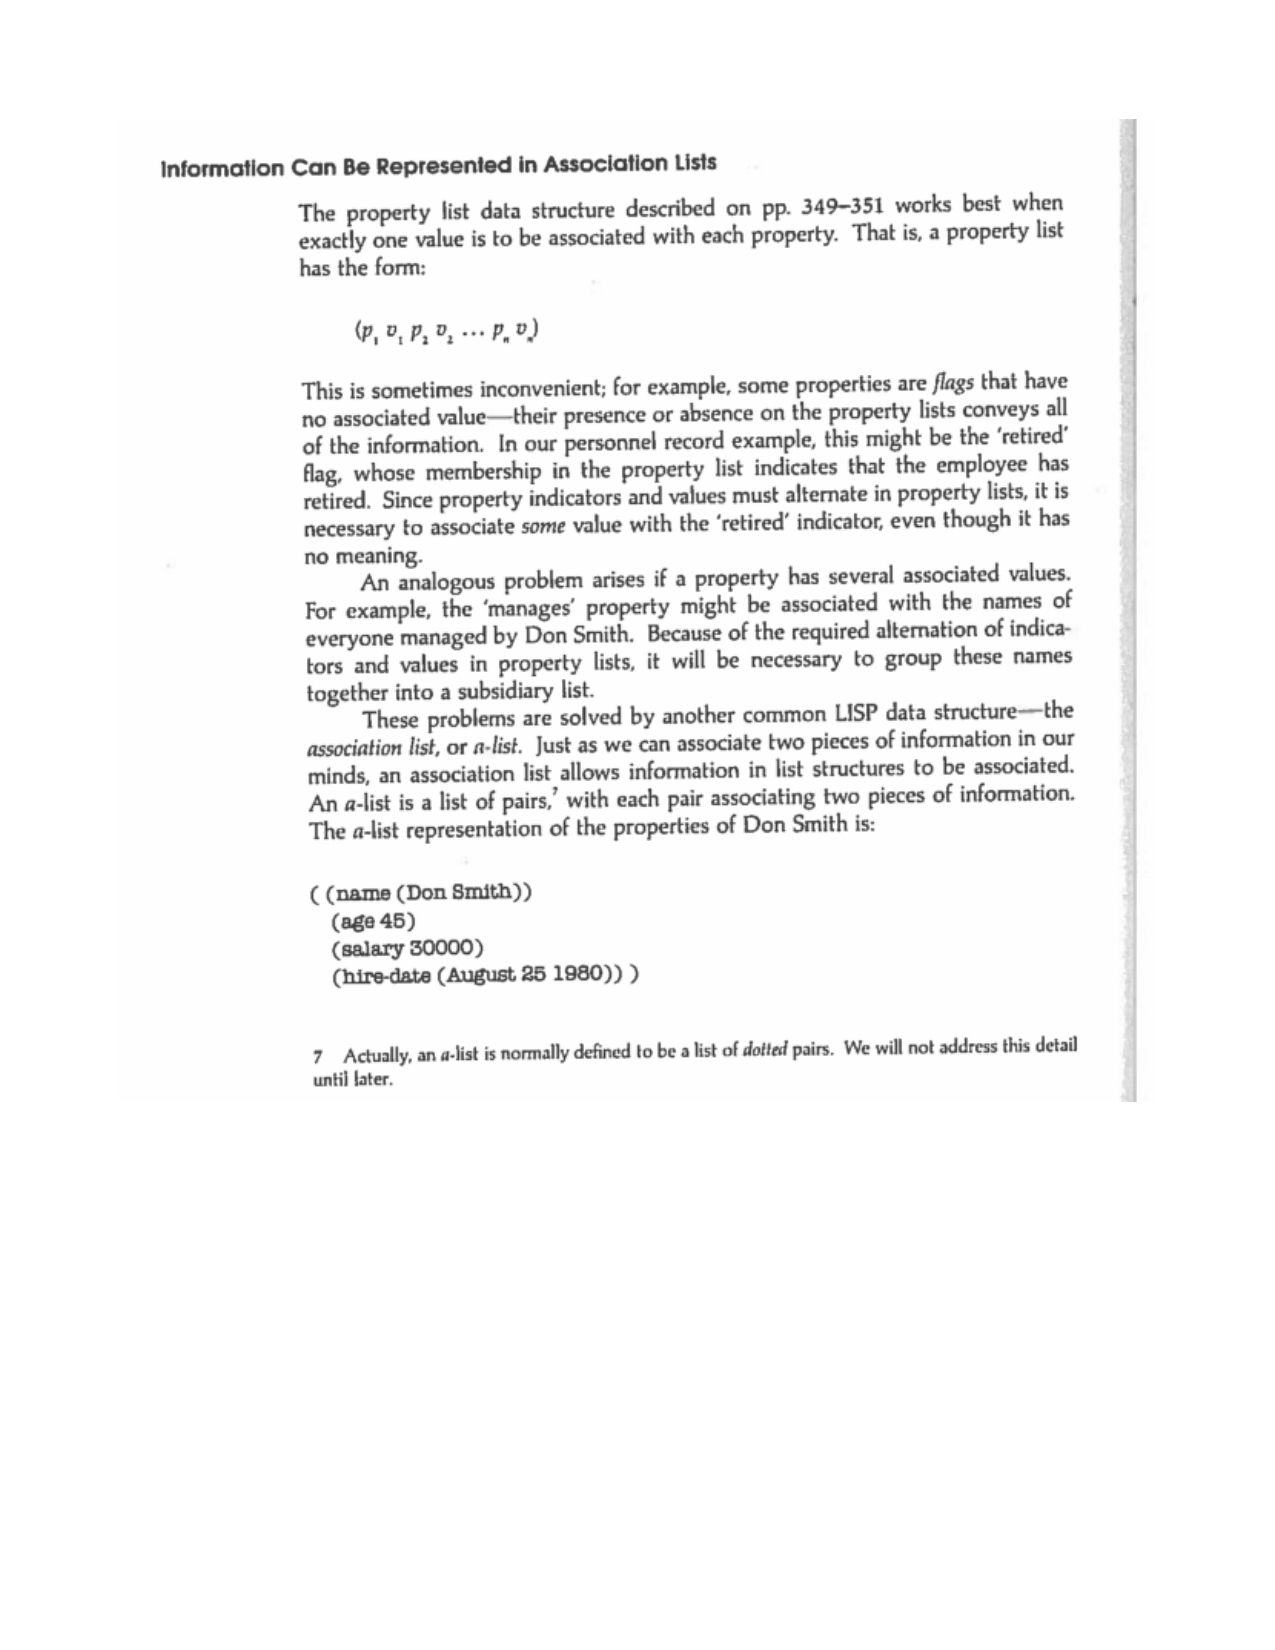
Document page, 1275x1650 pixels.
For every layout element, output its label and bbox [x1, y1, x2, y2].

picture [117, 119, 1157, 1102]
